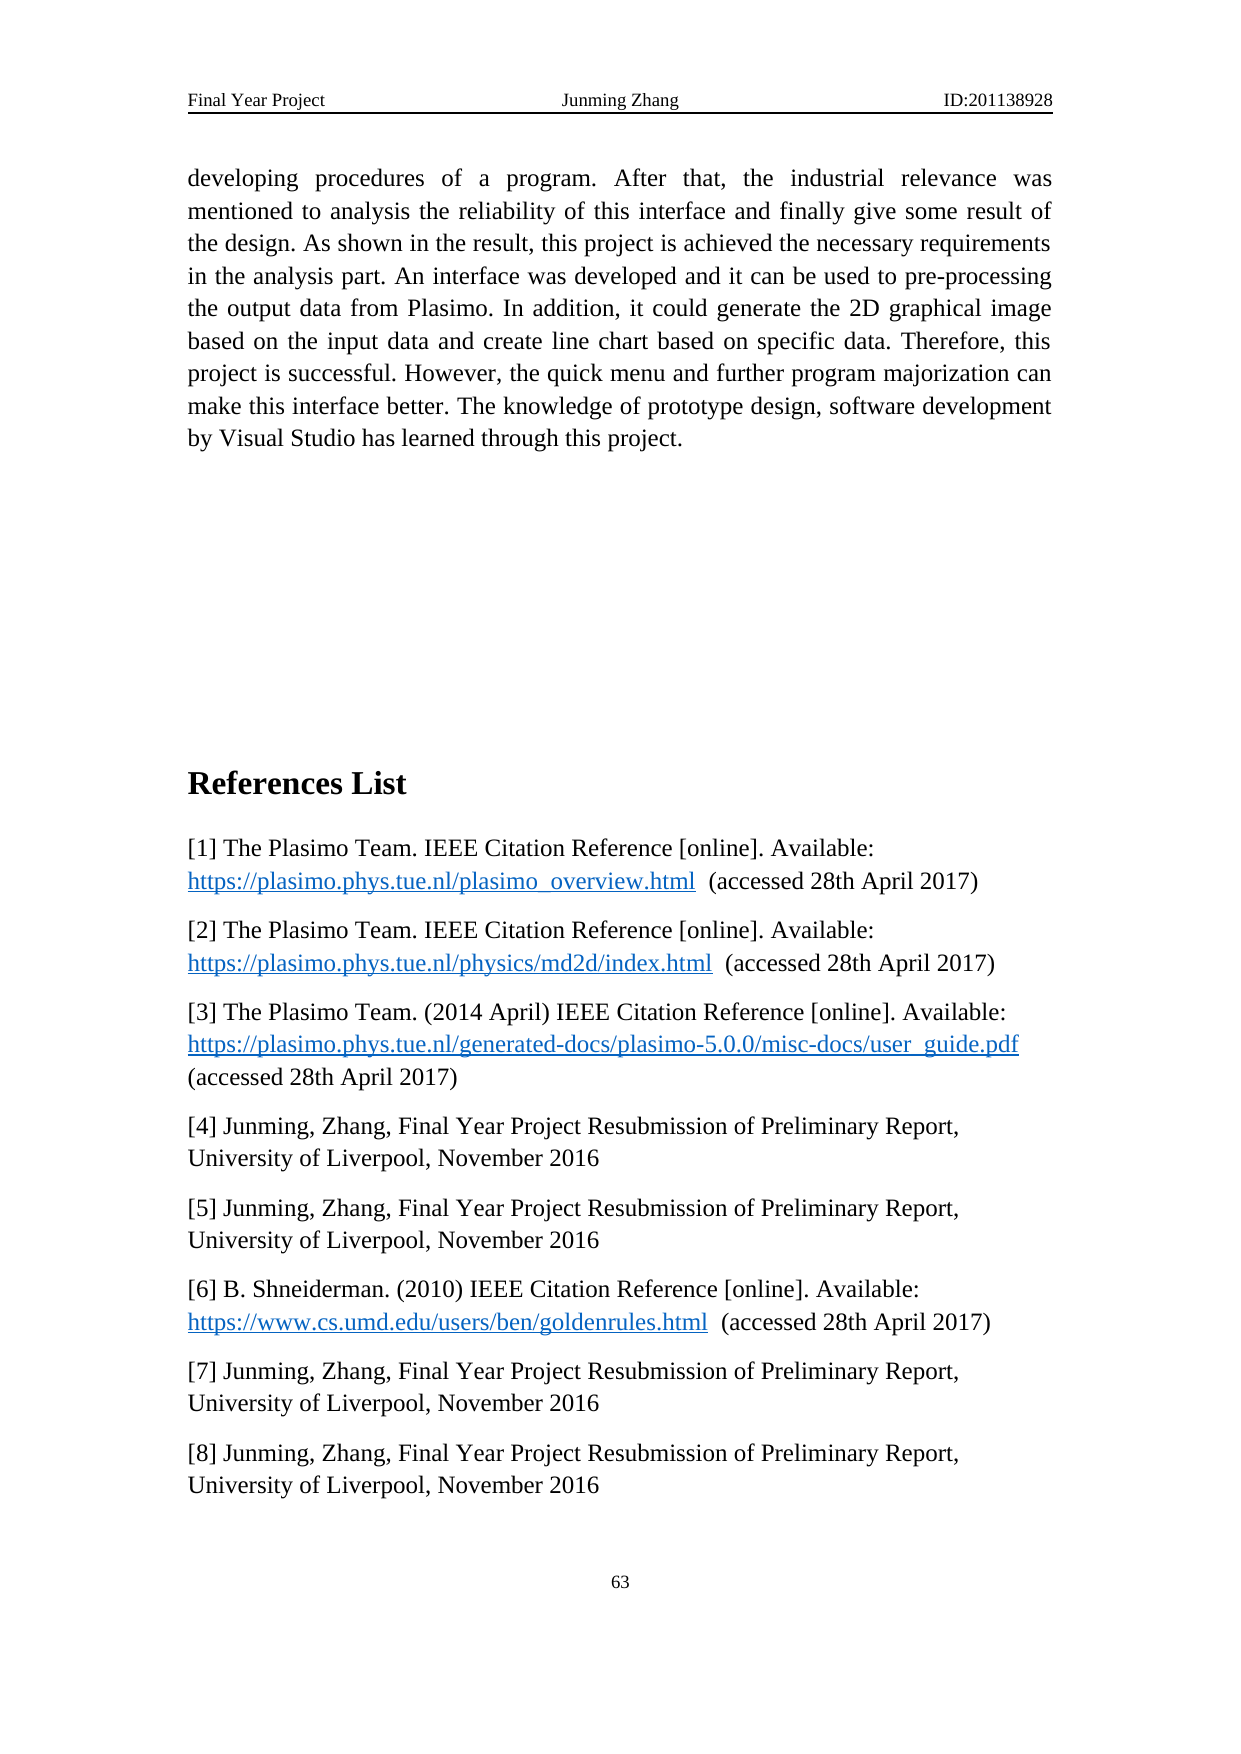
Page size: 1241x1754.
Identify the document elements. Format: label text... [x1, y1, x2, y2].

subtitle References List [187, 750, 1053, 815]
text [6] B. Shneiderman. (2010) IEEE Citation Reference [online]. Available: https://www.cs.umd.edu/users/ben/goldenrules.html (accessed 28th April 2017) [187, 1272, 1053, 1337]
text [1] The Plasimo Team. IEEE Citation Reference [online]. Available: https://plasimo.phys.tue.nl/plasimo_overview.html (accessed 28th April 2017) [187, 832, 1053, 897]
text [187, 162, 1053, 454]
text [7] Junming, Zhang, Final Year Project Resubmission of Preliminary Report, University of Liverpool, November 2016 [187, 1354, 1053, 1419]
text [4] Junming, Zhang, Final Year Project Resubmission of Preliminary Report, University of Liverpool, November 2016 [187, 1109, 1053, 1174]
text [2] The Plasimo Team. IEEE Citation Reference [online]. Available: https://plasimo.phys.tue.nl/physics/md2d/index.html (accessed 28th April 2017) [187, 913, 1053, 978]
text [3] The Plasimo Team. (2014 April) IEEE Citation Reference [online]. Available: https://plasimo.phys.tue.nl/generated-docs/plasimo-5.0.0/misc-docs/user_guide.pdf (accessed 28th April 2017) [187, 995, 1053, 1092]
text [8] Junming, Zhang, Final Year Project Resubmission of Preliminary Report, University of Liverpool, November 2016 [187, 1436, 1053, 1501]
text [5] Junming, Zhang, Final Year Project Resubmission of Preliminary Report, University of Liverpool, November 2016 [187, 1191, 1053, 1256]
